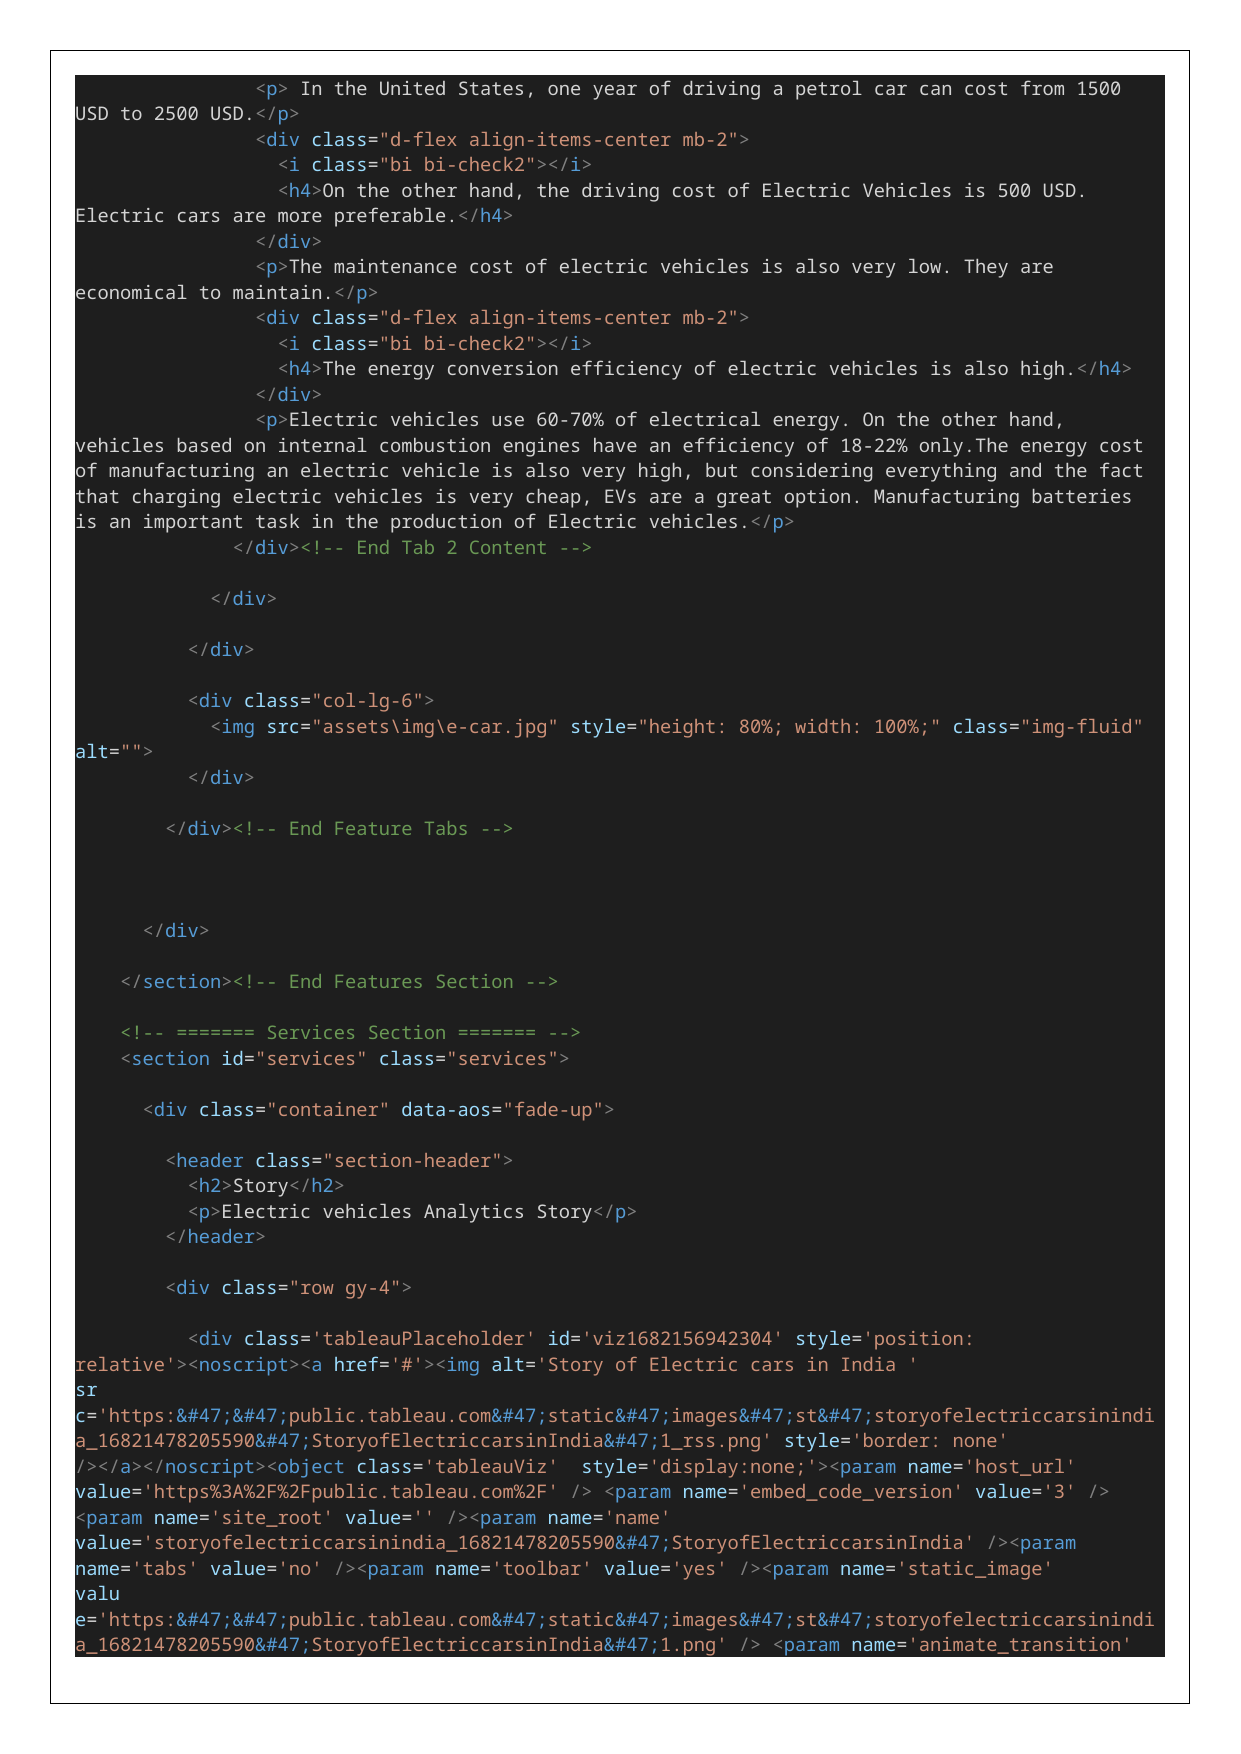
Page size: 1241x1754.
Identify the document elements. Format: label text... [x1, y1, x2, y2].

text <div class="row gy-4"> [75, 1274, 1165, 1300]
text <p>The maintenance cost of electric vehicles is also very low. They are economical to maintain.</p> [75, 254, 1165, 305]
text <p>Electric vehicles use 60-70% of electrical energy. On the other hand, vehicles based on internal combustion engines have an efficiency of 18-22% only.The energy cost of manufacturing an electric vehicle is also very high, but considering everything and the fact that charging electric vehicles is very cheap, EVs are a great option. Manufacturing batteries is an important task in the production of Electric vehicles.</p> [75, 407, 1165, 534]
text </header> [75, 1223, 1165, 1249]
text <p> In the United States, one year of driving a petrol car can cost from 1500 USD to 2500 USD.</p> [75, 75, 1165, 126]
text </div> [75, 381, 1165, 407]
text </div> [75, 917, 1165, 943]
text <section id="services" class="services"> [75, 1045, 1165, 1070]
text <img src="assets\img\e-car.jpg" style="height: 80%; width: 100%;" class="img-fluid" alt=""> [75, 713, 1165, 764]
text </div> [75, 585, 1165, 611]
text </div><!-- End Tab 2 Content --> [75, 534, 1165, 560]
text <h4>On the other hand, the driving cost of Electric Vehicles is 500 USD. Electric cars are more preferable.</h4> [75, 177, 1165, 228]
text <header class="section-header"> [75, 1147, 1165, 1172]
text </div> [75, 228, 1165, 254]
text <div class="col-lg-6"> [75, 687, 1165, 713]
text <!-- ======= Services Section ======= --> [75, 1019, 1165, 1045]
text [75, 1326, 1165, 1657]
text </div> [75, 764, 1165, 789]
text </div> [75, 636, 1165, 662]
text <h2>Story</h2> [75, 1172, 1165, 1198]
text <i class="bi bi-check2"></i> [75, 152, 1165, 177]
text </div><!-- End Feature Tabs --> [75, 815, 1165, 841]
text <h4>The energy conversion efficiency of electric vehicles is also high.</h4> [75, 356, 1165, 381]
text <i class="bi bi-check2"></i> [75, 330, 1165, 356]
text </section><!-- End Features Section --> [75, 968, 1165, 994]
text <div class="d-flex align-items-center mb-2"> [75, 305, 1165, 330]
text <div class="container" data-aos="fade-up"> [75, 1096, 1165, 1121]
text <div class="d-flex align-items-center mb-2"> [75, 126, 1165, 152]
text <p>Electric vehicles Analytics Story</p> [75, 1198, 1165, 1223]
